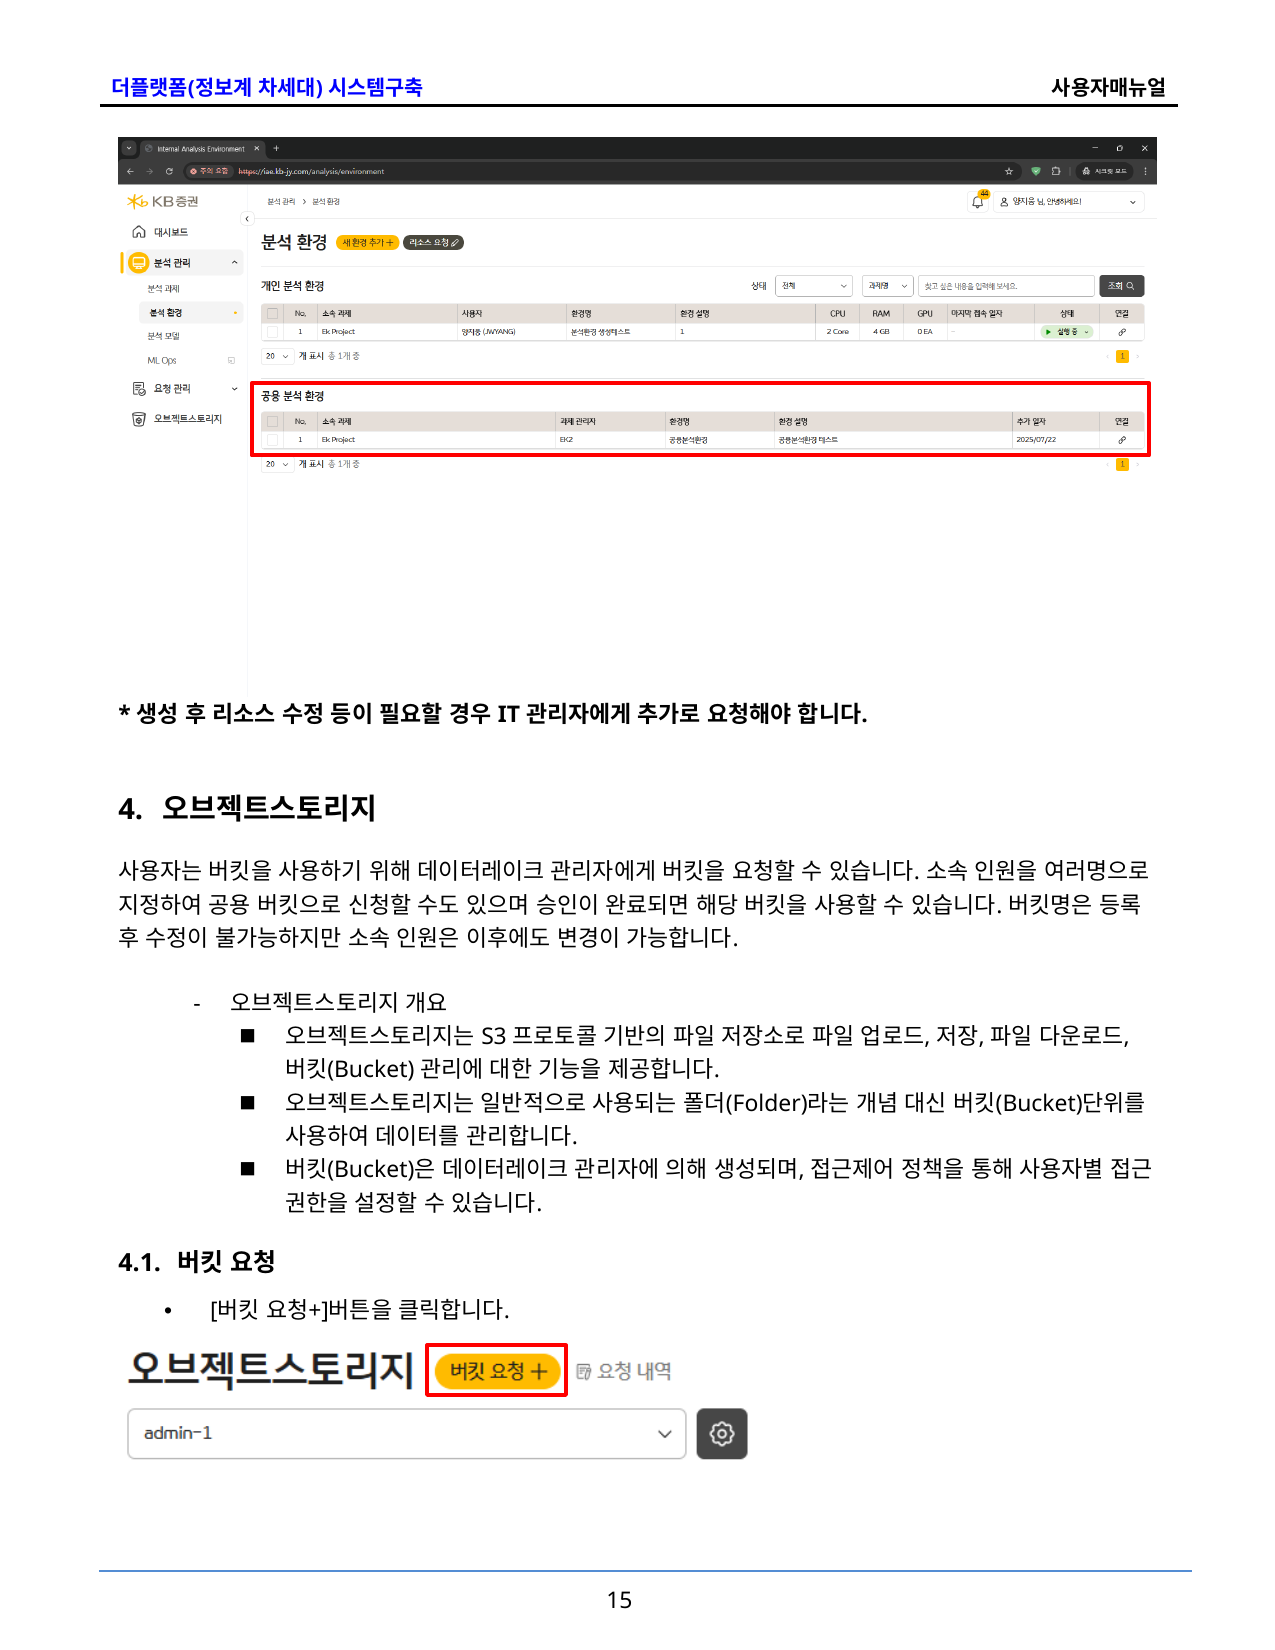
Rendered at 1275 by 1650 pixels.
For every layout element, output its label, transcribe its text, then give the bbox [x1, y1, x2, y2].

text * 생성 후 리소스 수정 등이 필요할 경우 IT 관리자에게 추가로 요청해야 합니다. [118, 697, 1157, 729]
picture [118, 1324, 783, 1468]
subtitle 오브젝트스토리지 [118, 786, 1157, 828]
list 오브젝트스토리지는 일반적으로 사용되는 폴더(Folder)라는 개념 대신 버킷(Bucket)단위를 사용하여 데이터를 관리합니다. [239, 1084, 1157, 1151]
picture [118, 137, 1157, 697]
list 오브젝트스토리지는 S3 프로토콜 기반의 파일 저장소로 파일 업로드, 저장, 파일 다운로드, 버킷(Bucket) 관리에 대한 기능을 제공합니다. [239, 1018, 1157, 1084]
subtitle 버킷 요청 [118, 1243, 1157, 1279]
text 사용자는 버킷을 사용하기 위해 데이터레이크 관리자에게 버킷을 요청할 수 있습니다. 소속 인원을 여러명으로 지정하여 공용 버킷으로 신청할 수도 있으며 승인이 완료되면 해당 버킷을 사용할 수 있습니다. 버킷명은 등록 후 수정이 불가능하지만 소속 인원은 이후에도 변경이 가능합니다. [118, 853, 1157, 953]
list [버킷 요청+]버튼을 클릭합니다. [164, 1291, 1157, 1325]
list 오브젝트스토리지 개요 [193, 984, 1157, 1018]
list 버킷(Bucket)은 데이터레이크 관리자에 의해 생성되며, 접근제어 정책을 통해 사용자별 접근 권한을 설정할 수 있습니다. [239, 1151, 1157, 1218]
